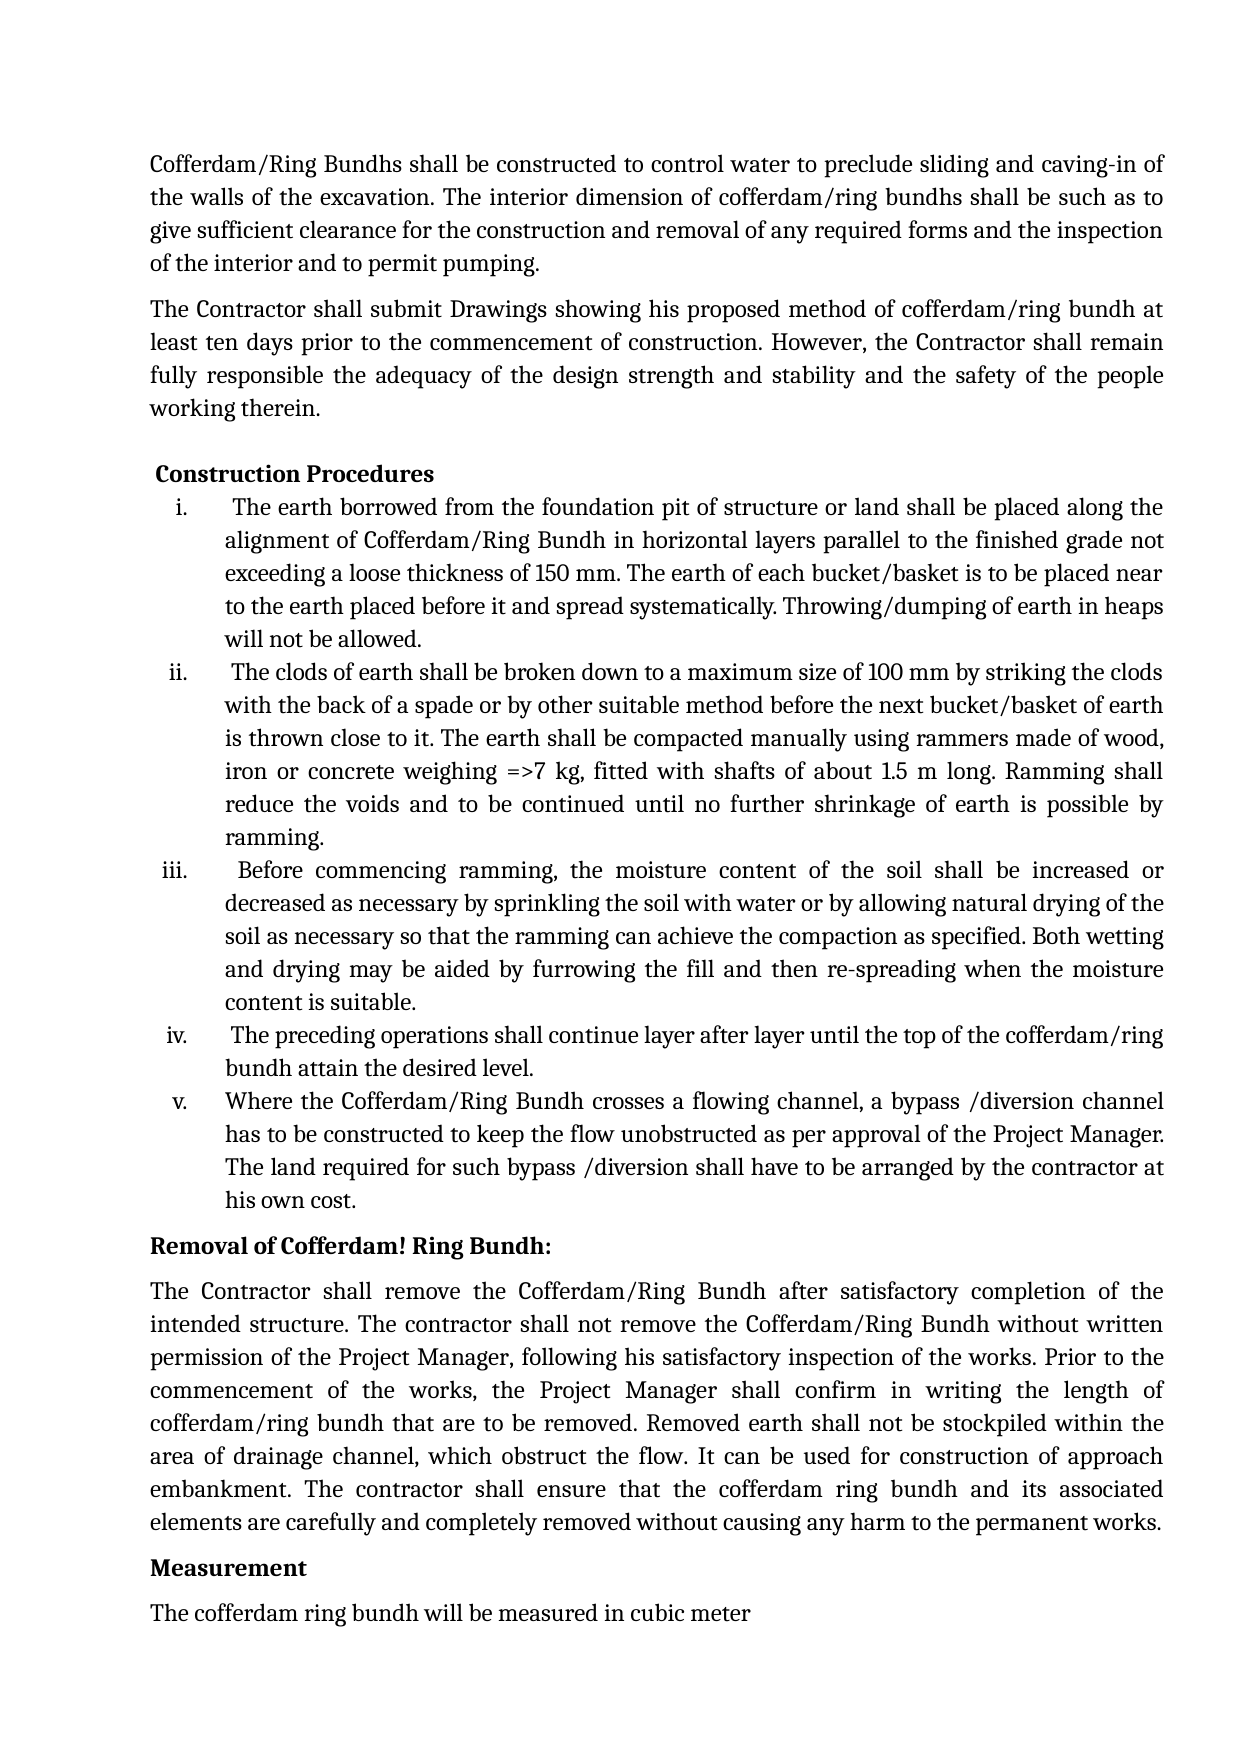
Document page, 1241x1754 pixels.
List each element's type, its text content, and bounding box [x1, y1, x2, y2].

text Construction Procedures [150, 427, 1165, 488]
text The Contractor shall remove the Cofferdam/Ring Bundh after satisfactory completion of the intended structure. The contractor shall not remove the Cofferdam/Ring Bundh without written permission of the Project Manager, following his satisfactory inspection of the works. Prior to the commencement of the works, the Project Manager shall confirm in writing the length of cofferdam/ring bundh that are to be removed. Removed earth shall not be stockpiled within the area of drainage channel, which obstruct the flow. It can be used for construction of approach embankment. The contractor shall ensure that the cofferdam ring bundh and its associated elements are carefully and completely removed without causing any harm to the permanent works. [150, 1277, 1165, 1537]
text Removal of Cofferdam! Ring Bundh: [150, 1232, 1165, 1260]
list The clods of earth shall be broken down to a maximum size of 100 mm by striking the clods with the back of a spade or by other suitable method before the next bucket/basket of earth is thrown close to it. The earth shall be compacted manually using rammers made of wood, iron or concrete weighing =>7 kg, fitted with shafts of about 1.5 m long. Ramming shall reduce the voids and to be continued until no further shrinkage of earth is possible by ramming. [187, 658, 1165, 852]
text The Contractor shall submit Drawings showing his proposed method of cofferdam/ring bundh at least ten days prior to the commencement of construction. However, the Contractor shall remain fully responsible the adequacy of the design strength and stability and the safety of the people working therein. [150, 294, 1165, 422]
text The cofferdam ring bundh will be measured in cubic meter [150, 1599, 1165, 1628]
text Measurement [150, 1554, 1165, 1583]
list Before commencing ramming, the moisture content of the soil shall be increased or decreased as necessary by sprinkling the soil with water or by allowing natural drying of the soil as necessary so that the ramming can achieve the compaction as specified. Both wetting and drying may be aided by furrowing the fill and then re-spreading when the moisture content is suitable. [187, 856, 1165, 1017]
list The preceding operations shall continue layer after layer until the top of the cofferdam/ring bundh attain the desired level. [187, 1021, 1165, 1083]
list Where the Cofferdam/Ring Bundh crosses a flowing channel, a bypass /diversion channel has to be constructed to keep the flow unobstructed as per approval of the Project Manager. The land required for such bypass /diversion shall have to be arranged by the contractor at his own cost. [187, 1087, 1165, 1215]
list The earth borrowed from the foundation pit of structure or land shall be placed along the alignment of Cofferdam/Ring Bundh in horizontal layers parallel to the finished grade not exceeding a loose thickness of 150 mm. The earth of each bucket/basket is to be placed near to the earth placed before it and spread systematically. Throwing/dumping of earth in heaps will not be allowed. [187, 493, 1165, 653]
text Cofferdam/Ring Bundhs shall be constructed to control water to preclude sliding and caving-in of the walls of the excavation. The interior dimension of cofferdam/ring bundhs shall be such as to give sufficient clearance for the construction and removal of any required forms and the inspection of the interior and to permit pumping. [150, 150, 1165, 278]
